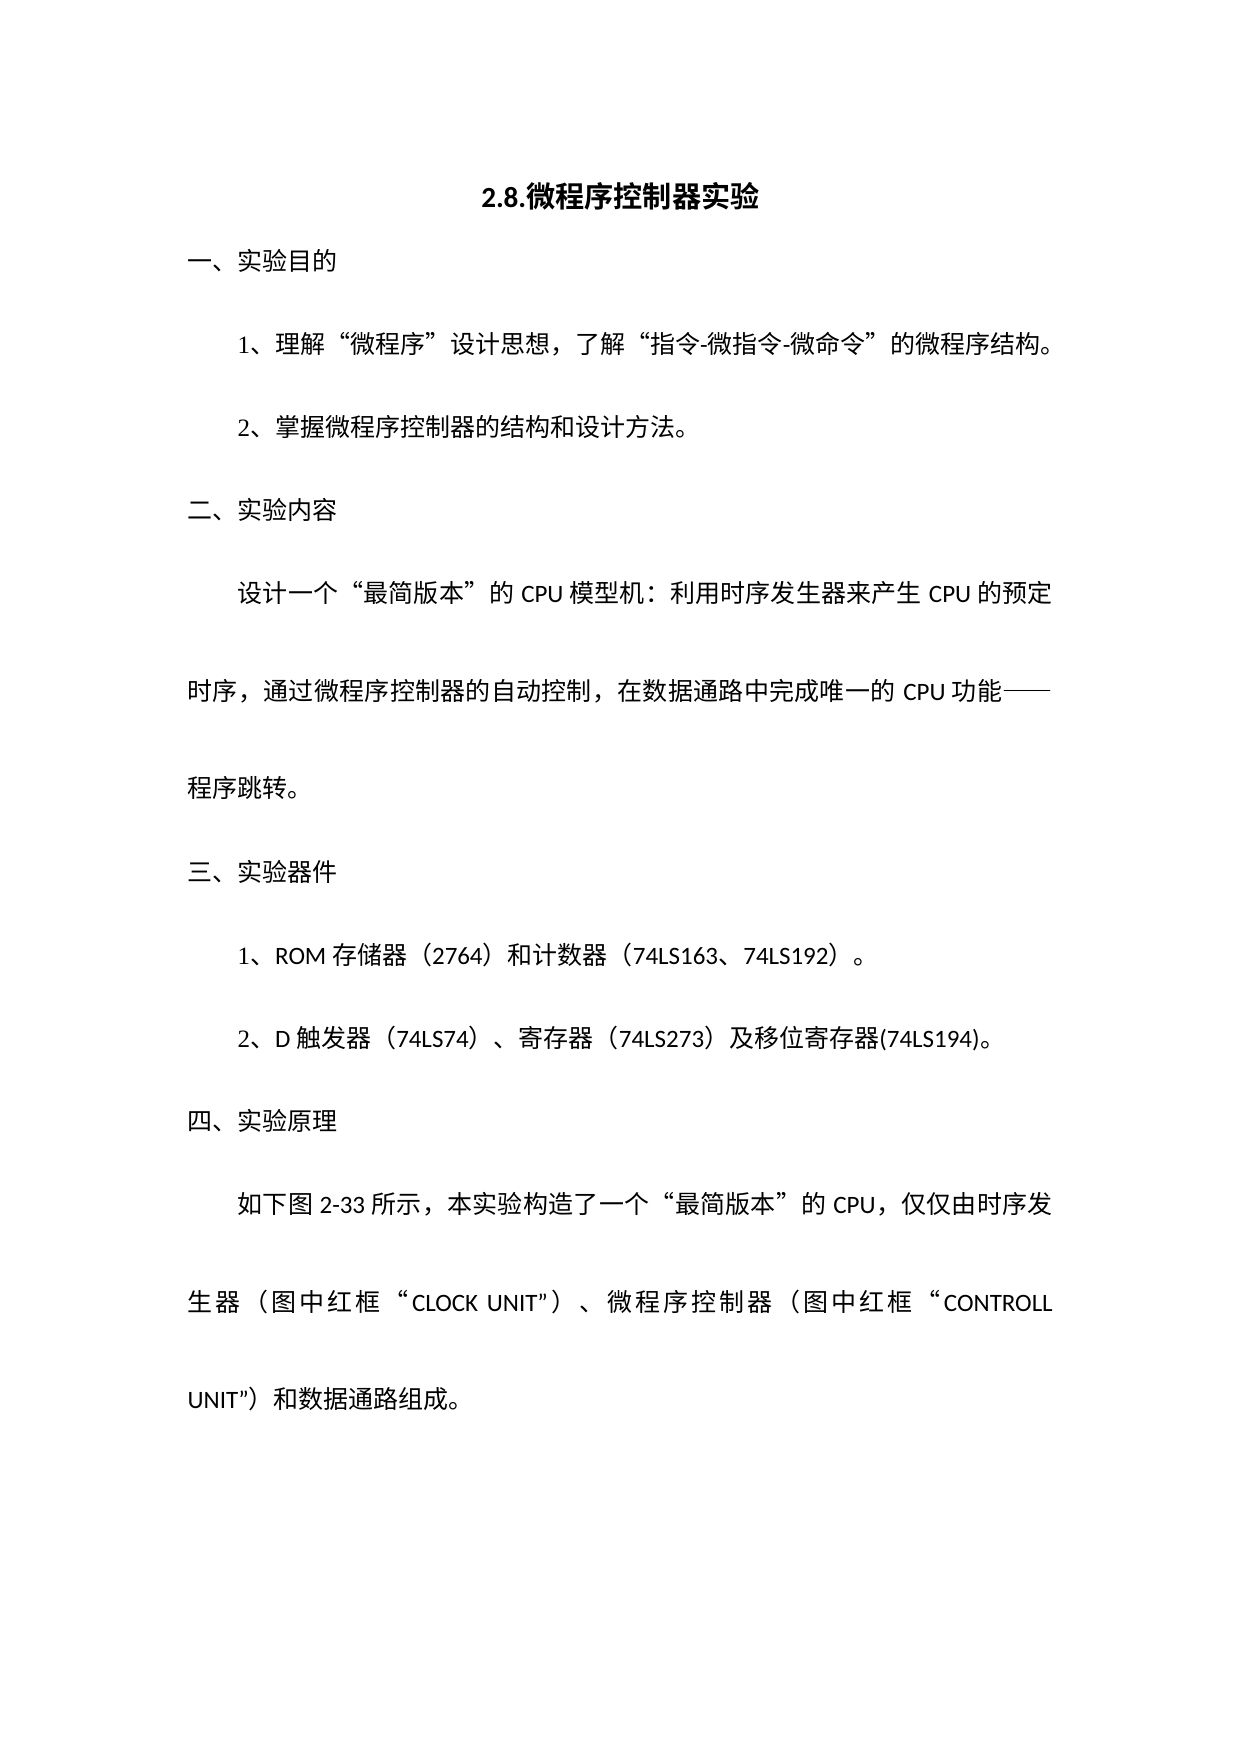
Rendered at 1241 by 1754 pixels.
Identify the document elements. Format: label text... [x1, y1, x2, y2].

text 三、实验器件 [187, 838, 1053, 903]
text 四、实验原理 [187, 1087, 1053, 1152]
text 1、理解“微程序”设计思想，了解“指令-微指令-微命令”的微程序结构。 [187, 310, 1053, 375]
text 2、掌握微程序控制器的结构和设计方法。 [187, 393, 1053, 458]
text 1、ROM 存储器（2764）和计数器（74LS163、74LS192）。 [187, 921, 1053, 986]
text 如下图 2-33 所示，本实验构造了一个“最简版本”的 CPU，仅仅由时序发生器（图中红框“CLOCK UNIT”）、微程序控制器（图中红框“CONTROLL UNIT”）和数据通路组成。 [187, 1170, 1053, 1430]
text 一、实验目的 [187, 227, 1053, 292]
text 二、实验内容 [187, 476, 1053, 541]
text 2.8.微程序控制器实验 [187, 162, 1053, 227]
text 设计一个“最简版本”的 CPU 模型机：利用时序发生器来产生 CPU 的预定时序，通过微程序控制器的自动控制，在数据通路中完成唯一的 CPU 功能——程序跳转。 [187, 559, 1053, 819]
text 2、D 触发器（74LS74）、寄存器（74LS273）及移位寄存器(74LS194)。 [187, 1004, 1053, 1069]
